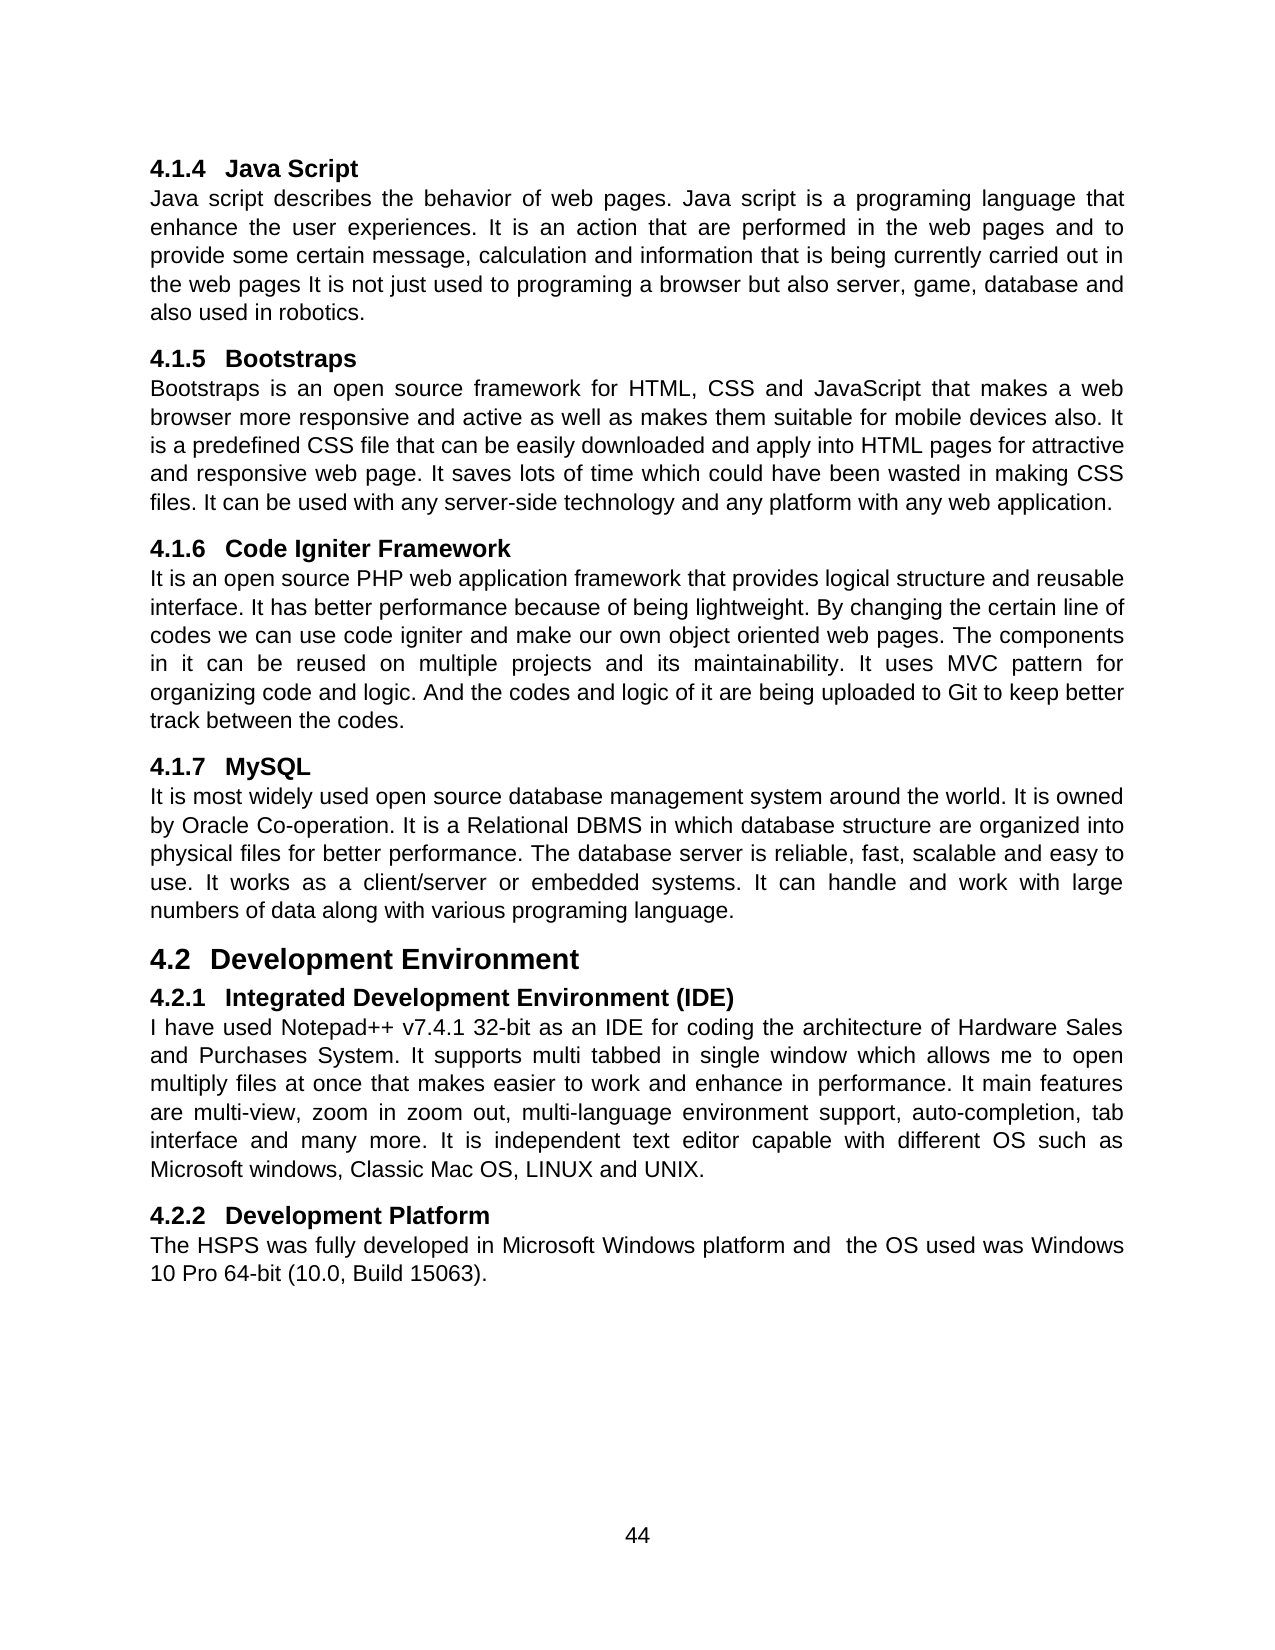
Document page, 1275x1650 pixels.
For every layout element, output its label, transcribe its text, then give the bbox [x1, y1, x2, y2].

text It is most widely used open source database management system around the world. It is owned by Oracle Co-operation. It is a Relational DBMS in which database structure are organized into physical files for better performance. The database server is reliable, fast, scalable and easy to use. It works as a client/server or embedded systems. It can handle and work with large numbers of data along with various programing language. [150, 783, 1125, 923]
text I have used Notepad++ v7.4.1 32-bit as an IDE for coding the architecture of Hardware Sales and Purchases System. It supports multi tabbed in single window which allows me to open multiply files at once that makes easier to work and enhance in performance. It main features are multi-view, zoom in zoom out, multi-language environment support, auto-completion, tab interface and many more. It is independent text editor capable with different OS such as Microsoft windows, Classic Mac OS, LINUX and UNIX. [150, 1013, 1125, 1182]
subtitle Integrated Development Environment (IDE) [150, 982, 1125, 1011]
subtitle MySQL [150, 752, 1125, 781]
text It is an open source PHP web application framework that provides logical structure and reusable interface. It has better performance because of being lightweight. By changing the certain line of codes we can use code igniter and make our own object oriented web pages. The components in it can be reused on multiple projects and its maintainability. It uses MVC pattern for organizing code and logic. And the codes and logic of it are being uploaded to Git to keep better track between the codes. [150, 565, 1125, 733]
text Bootstraps is an open source framework for HTML, CSS and JavaScript that makes a web browser more responsive and active as well as makes them suitable for mobile devices also. It is a predefined CSS file that can be easily downloaded and apply into HTML pages for attractive and responsive web page. It saves lots of time which could have been wasted in making CSS files. It can be used with any server-side technology and any platform with any web application. [150, 375, 1125, 515]
text The HSPS was fully developed in Microsoft Windows platform and the OS used was Windows 10 Pro 64-bit (10.0, Build 15063). [150, 1232, 1125, 1287]
text Java script describes the behavior of web pages. Java script is a programing language that enhance the user experiences. It is an action that are performed in the web pages and to provide some certain message, calculation and information that is being currently carried out in the web pages It is not just used to programing a browser but also server, game, database and also used in robotics. [150, 185, 1125, 325]
subtitle Code Igniter Framework [150, 534, 1125, 563]
subtitle Java Script [150, 154, 1125, 183]
subtitle Bootstraps [150, 344, 1125, 373]
subtitle Development Platform [150, 1201, 1125, 1229]
subtitle Development Environment [150, 942, 1125, 976]
